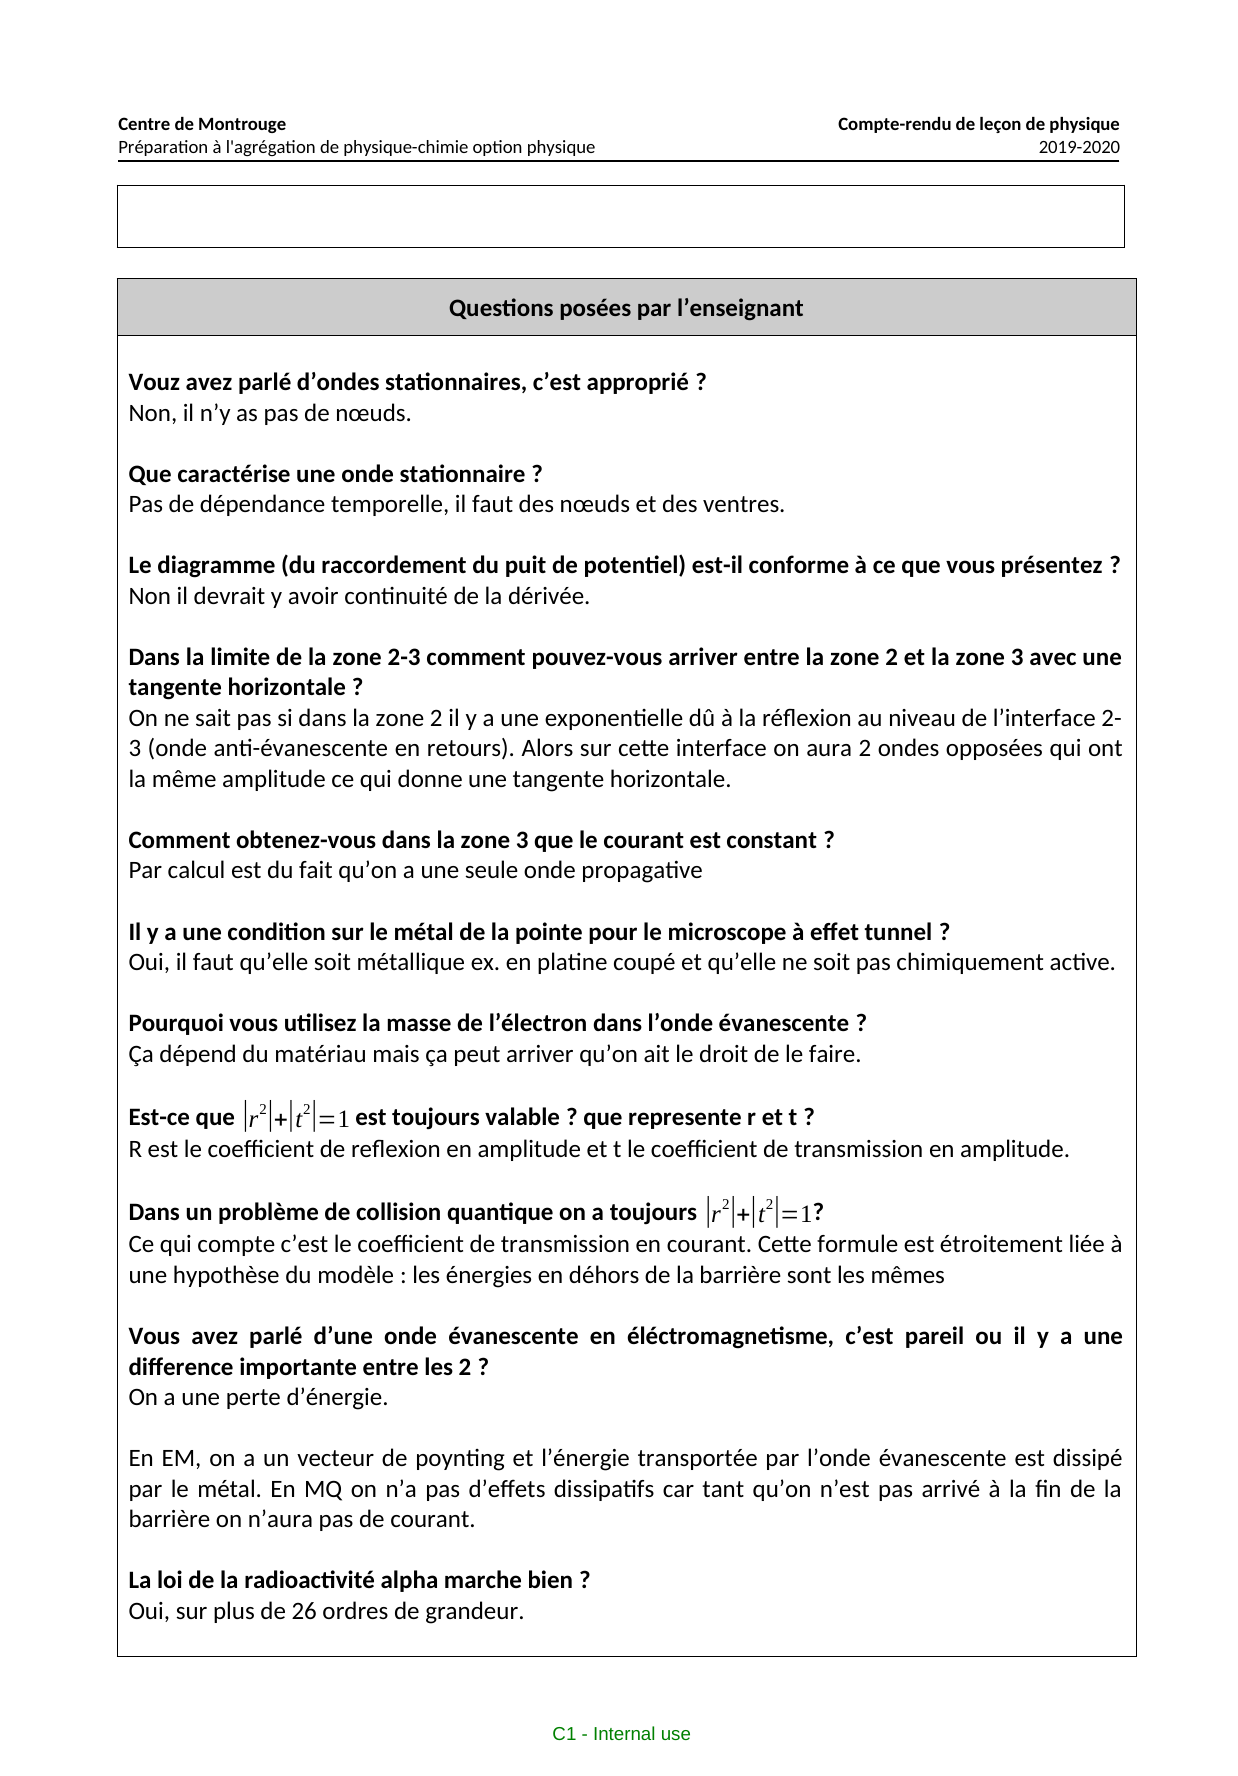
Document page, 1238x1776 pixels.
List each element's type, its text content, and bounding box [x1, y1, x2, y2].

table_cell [118, 186, 1124, 247]
table_header Questions posées par l’enseignant [118, 279, 1136, 335]
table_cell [118, 336, 1136, 1656]
